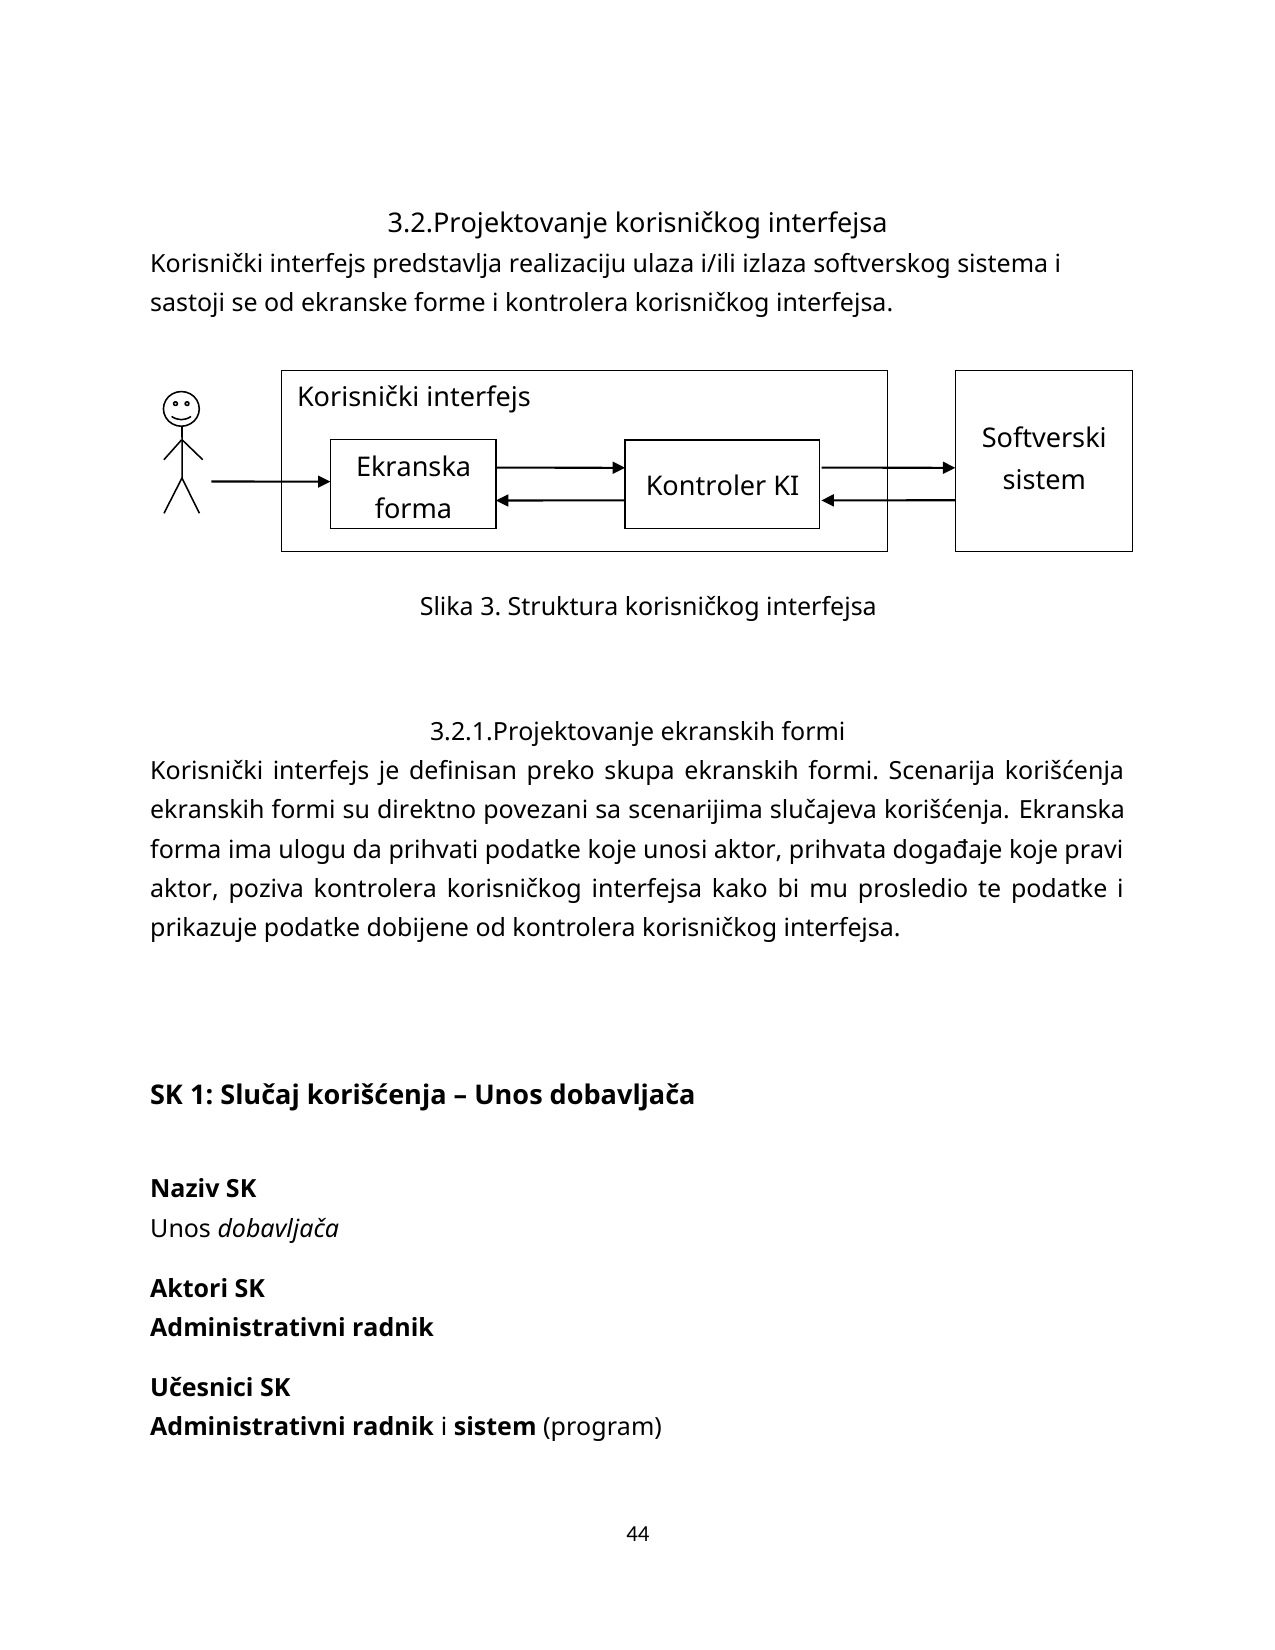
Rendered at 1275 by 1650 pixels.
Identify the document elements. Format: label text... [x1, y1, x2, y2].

text Naziv SK [150, 1171, 1125, 1205]
text Korisnički interfejs predstavlja realizaciju ulaza i/ili izlaza softverskog sistema i sastoji se od ekranske forme i kontrolera korisničkog interfejsa. [150, 245, 1125, 319]
text Administrativni radnik [150, 1309, 1125, 1343]
text Unos dobavljača [150, 1210, 1125, 1244]
subtitle 3.2.1.Projektovanje ekranskih formi [150, 714, 1125, 748]
subtitle SK 1: Slučaj korišćenja – Unos dobavljača [150, 1076, 1125, 1112]
text Korisnički interfejs je definisan preko skupa ekranskih formi. Scenarija korišćenja ekranskih formi su direktno povezani sa scenarijima slučajeva korišćenja. Ekranska forma ima ulogu da prihvati podatke koje unosi aktor, prihvata događaje koje pravi aktor, poziva kontrolera korisničkog interfejsa kako bi mu prosledio te podatke i prikazuje podatke dobijene od kontrolera korisničkog interfejsa. [150, 753, 1125, 944]
subtitle 3.2.Projektovanje korisničkog interfejsa [150, 203, 1125, 240]
text Administrativni radnik i sistem (program) [150, 1408, 1125, 1443]
text Aktori SK [150, 1270, 1125, 1304]
text Učesnici SK [150, 1369, 1125, 1403]
